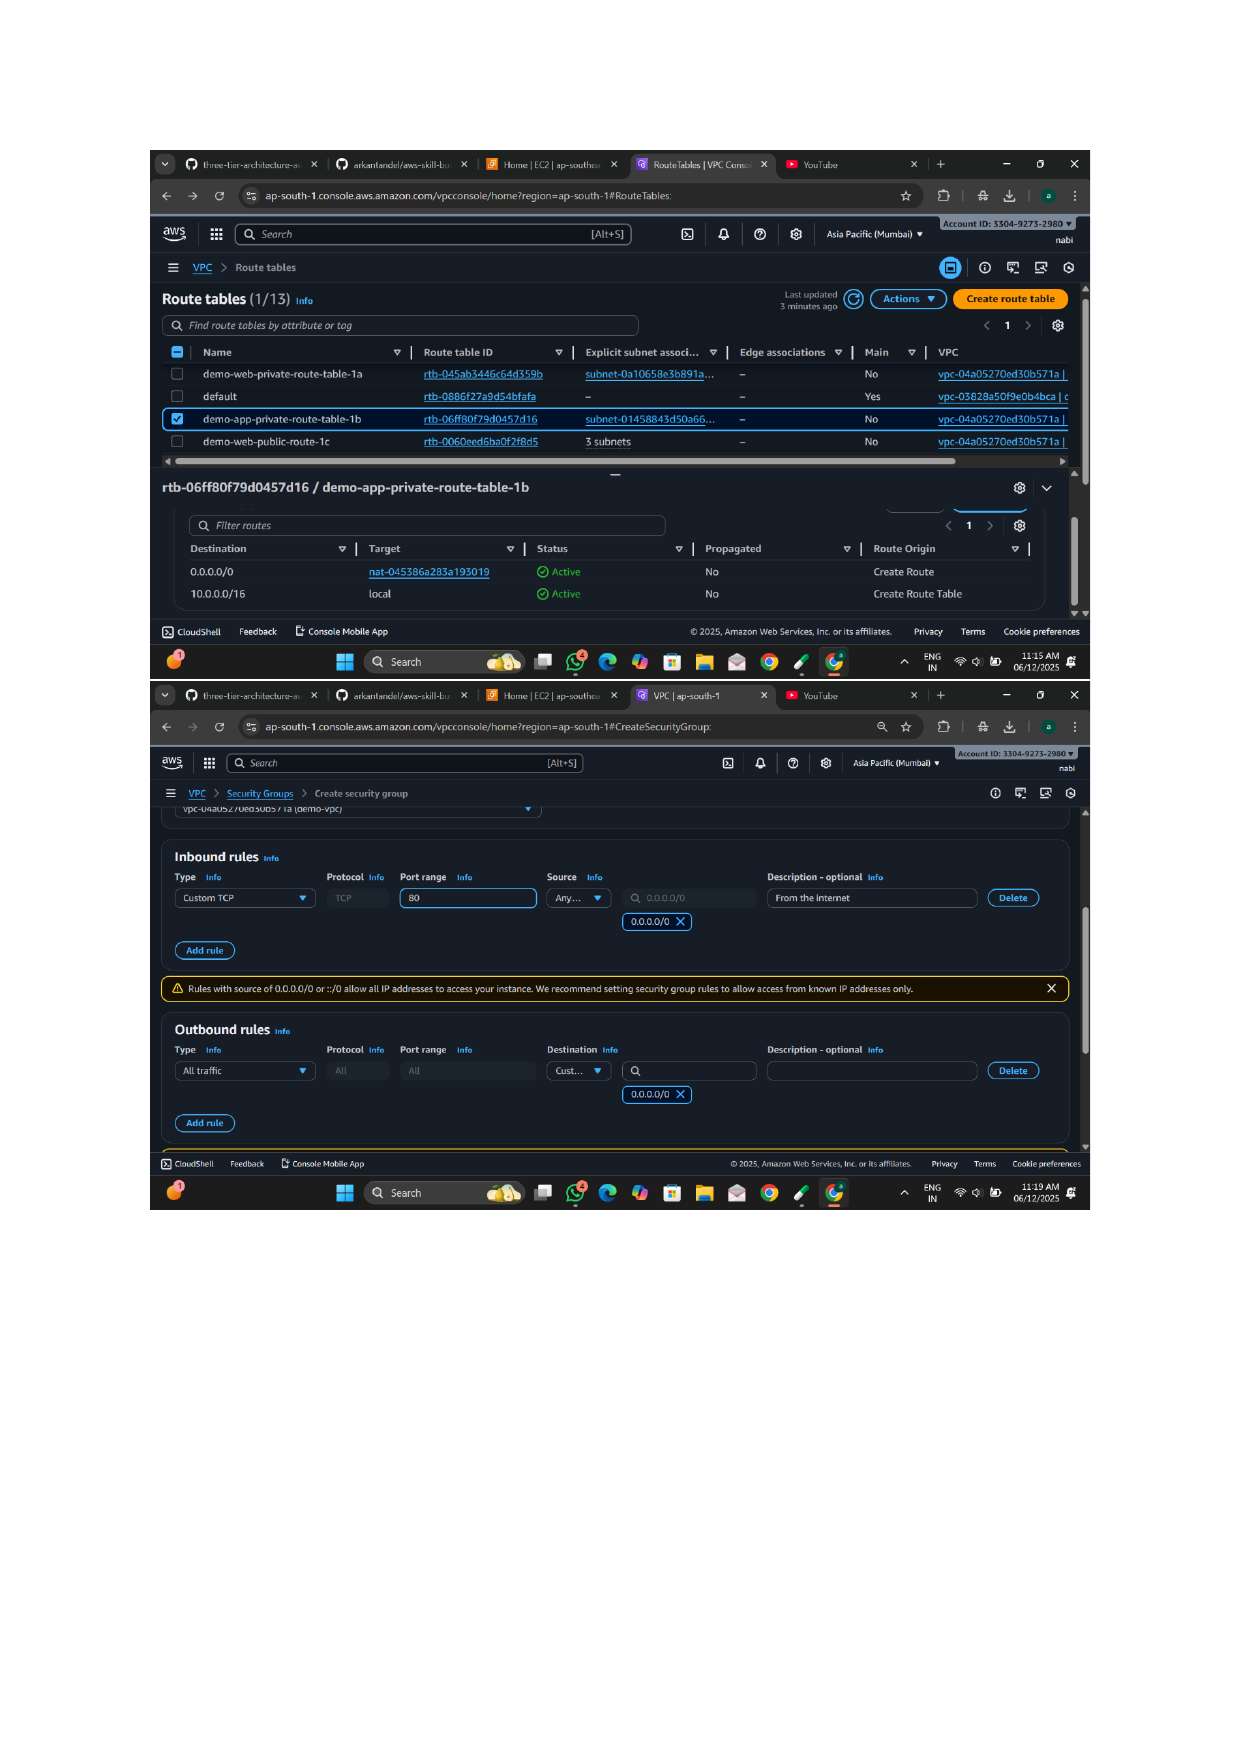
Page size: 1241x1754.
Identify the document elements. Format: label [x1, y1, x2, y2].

picture [150, 150, 1091, 679]
picture [150, 681, 1091, 1210]
